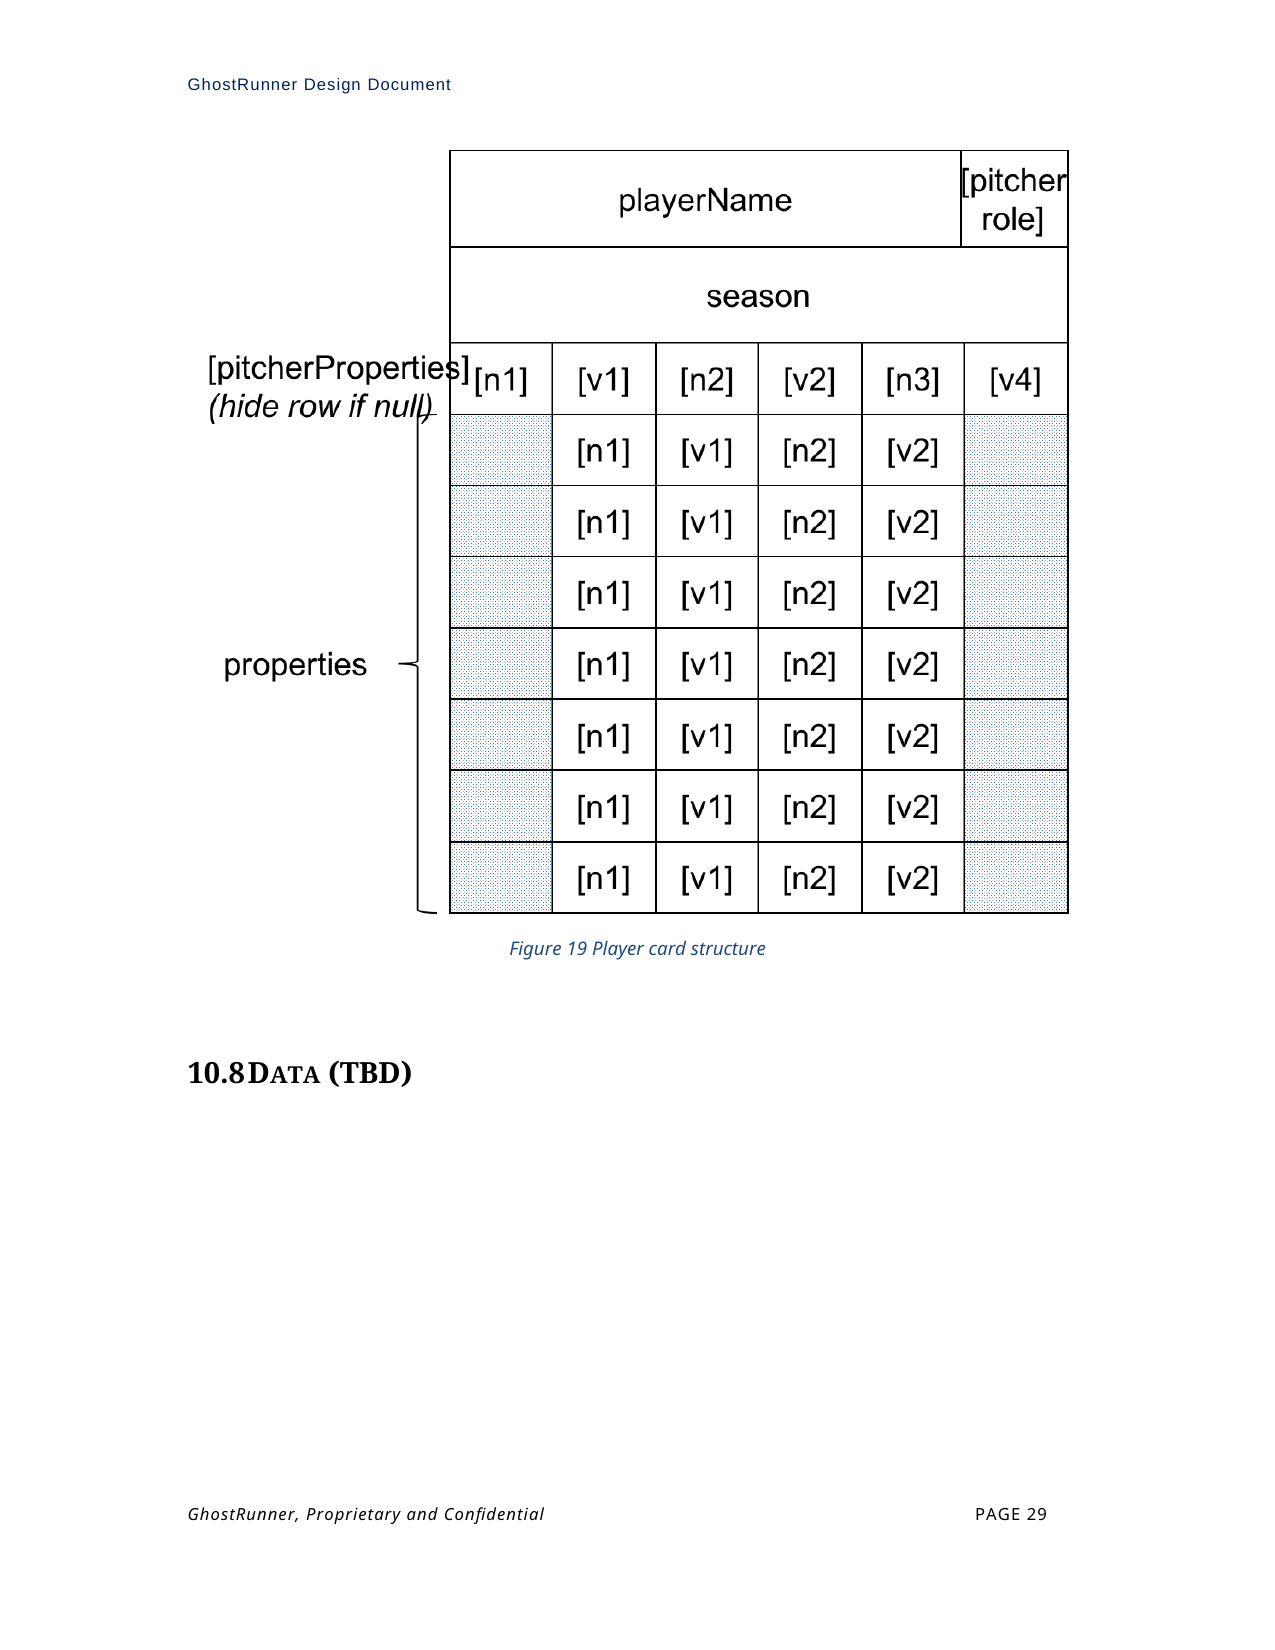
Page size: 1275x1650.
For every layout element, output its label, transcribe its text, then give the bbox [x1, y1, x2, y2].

subtitle Data (TBD) [187, 1052, 1087, 1092]
picture [187, 150, 1087, 916]
text Figure 19 Player card structure [187, 935, 1087, 960]
